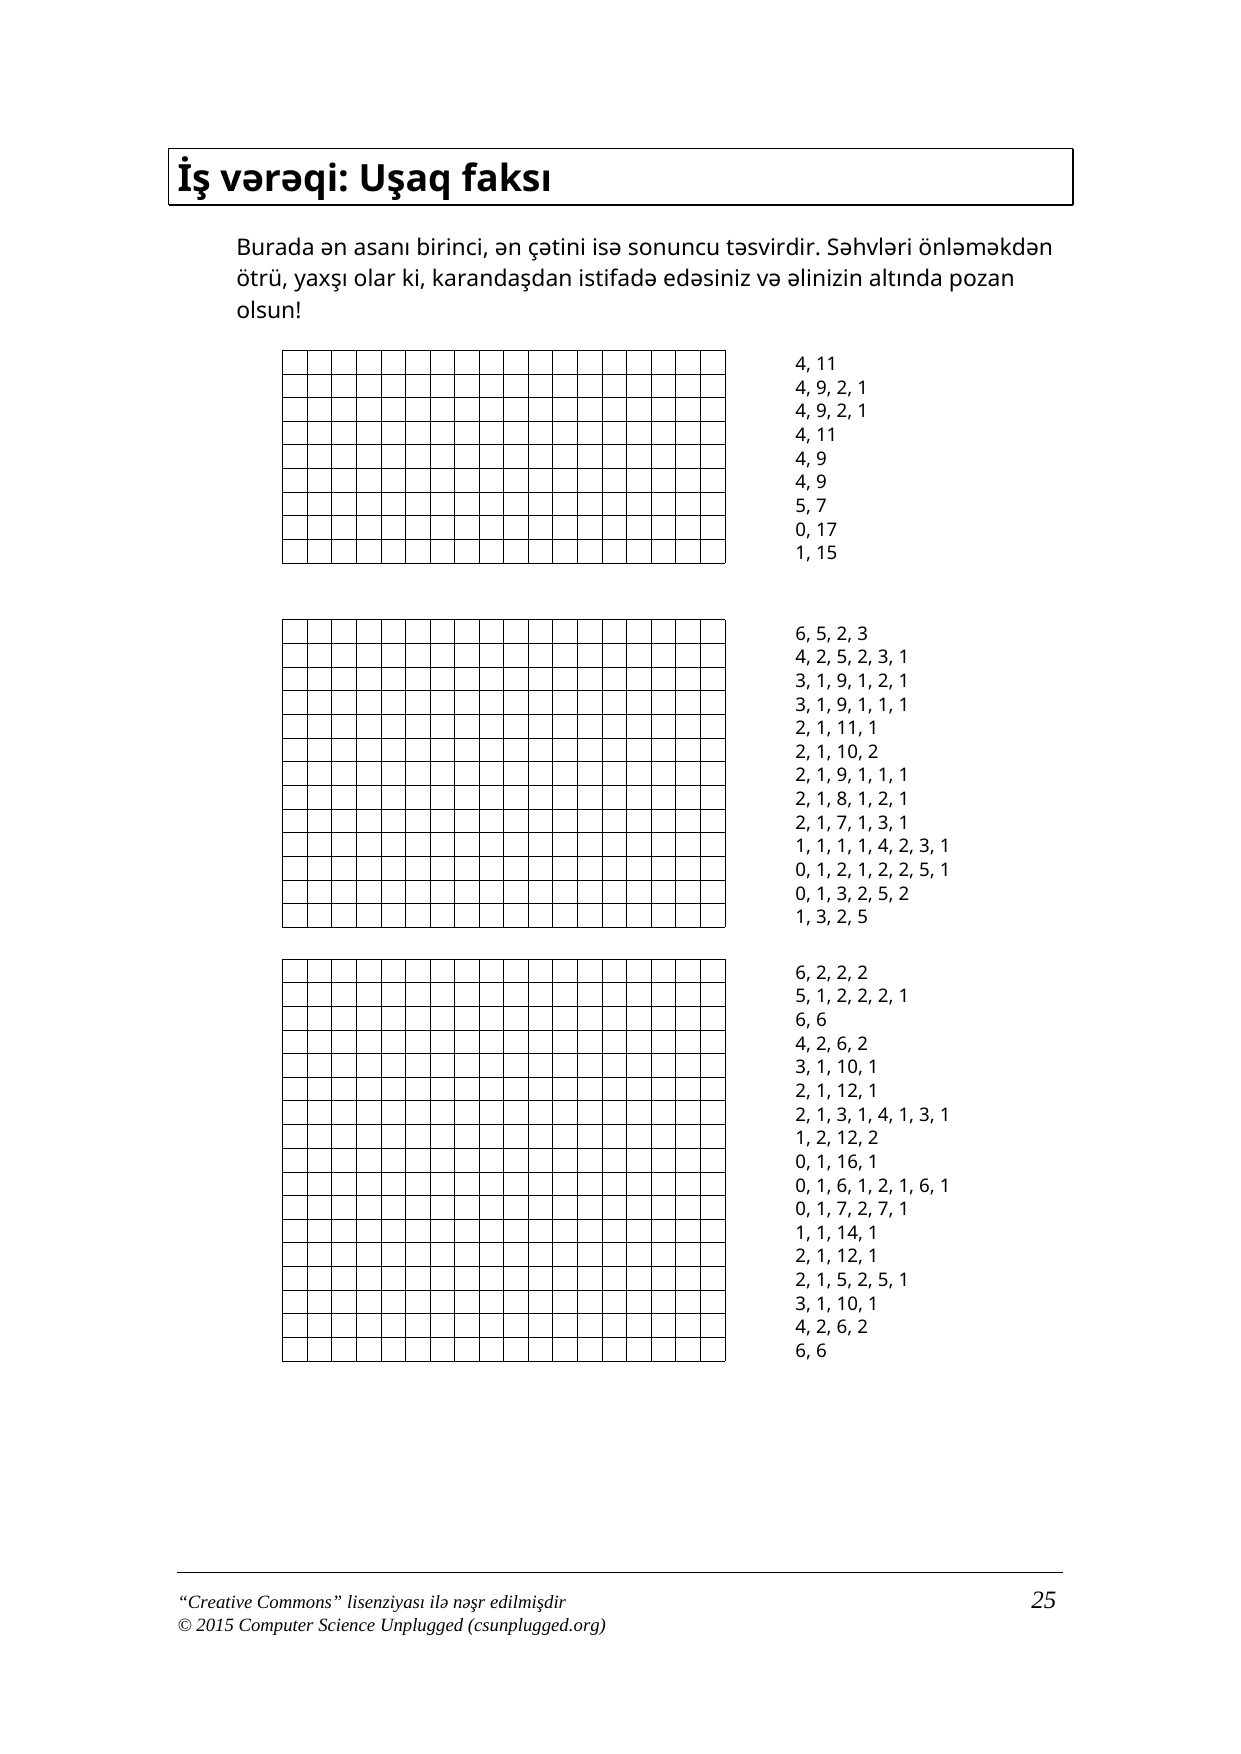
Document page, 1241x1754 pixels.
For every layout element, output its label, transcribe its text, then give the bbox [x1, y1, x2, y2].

table_cell [332, 1196, 356, 1219]
table_cell [406, 762, 430, 785]
table_cell [701, 983, 725, 1006]
table_cell [480, 691, 503, 714]
table_cell [283, 375, 307, 397]
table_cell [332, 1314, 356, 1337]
table_cell [357, 1173, 381, 1195]
table_cell [603, 422, 626, 444]
table_cell [701, 739, 725, 761]
table_cell [652, 833, 675, 856]
table_cell [455, 1078, 479, 1100]
table_cell [332, 1007, 356, 1029]
table_cell [332, 540, 356, 563]
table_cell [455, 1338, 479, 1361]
table_cell [553, 668, 577, 690]
table_cell [283, 691, 307, 714]
table_cell [603, 983, 626, 1006]
table_cell [652, 691, 675, 714]
table_cell [701, 422, 725, 444]
table_cell [406, 398, 430, 421]
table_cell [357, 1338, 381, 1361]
table_cell [578, 516, 602, 539]
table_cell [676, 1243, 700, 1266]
table_cell [455, 762, 479, 785]
table_cell [455, 715, 479, 738]
table_cell [504, 1007, 528, 1029]
table_cell [480, 540, 503, 563]
table_cell [406, 1149, 430, 1171]
table_cell [455, 739, 479, 761]
table_cell [701, 691, 725, 714]
table_cell [332, 857, 356, 879]
table_cell [504, 810, 528, 832]
table_cell [701, 540, 725, 563]
table_cell [529, 1220, 552, 1242]
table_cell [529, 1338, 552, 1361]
table_cell [283, 668, 307, 690]
table_cell [283, 1078, 307, 1100]
table_cell [332, 786, 356, 808]
table_cell [652, 644, 675, 667]
table_cell [357, 1243, 381, 1266]
table_cell [504, 1196, 528, 1219]
table_cell [676, 1173, 700, 1195]
table_cell 2, 1, 11, 1 [726, 714, 1020, 738]
table_header [332, 351, 356, 373]
table_cell [308, 857, 331, 879]
table_cell [701, 1007, 725, 1029]
table_cell [553, 1007, 577, 1029]
table_cell [357, 668, 381, 690]
table_cell [529, 644, 552, 667]
table_cell [578, 881, 602, 903]
table_cell [406, 1007, 430, 1029]
table_cell [701, 762, 725, 785]
table_cell [431, 493, 454, 515]
table_cell [652, 739, 675, 761]
table_cell [357, 398, 381, 421]
table_cell [529, 810, 552, 832]
table_cell [529, 1125, 552, 1148]
table_header [283, 620, 307, 643]
table_cell [455, 983, 479, 1006]
table_cell [504, 786, 528, 808]
table_cell [382, 398, 405, 421]
table_cell [603, 1125, 626, 1148]
table_cell [406, 1220, 430, 1242]
table_cell [382, 375, 405, 397]
table_cell [553, 516, 577, 539]
table_cell 0, 1, 3, 2, 5, 2 [726, 880, 1020, 903]
table_cell [603, 833, 626, 856]
table_cell [431, 1054, 454, 1077]
table_cell [627, 1054, 651, 1077]
table_cell [578, 691, 602, 714]
table_cell [480, 786, 503, 808]
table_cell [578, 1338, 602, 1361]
table_cell [676, 904, 700, 927]
table_cell [455, 857, 479, 879]
table_cell 2, 1, 10, 2 [726, 738, 1020, 761]
table_cell [455, 445, 479, 468]
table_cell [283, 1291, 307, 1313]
table_cell [283, 1125, 307, 1148]
table_cell [603, 644, 626, 667]
table_cell [480, 1031, 503, 1053]
table_cell [332, 668, 356, 690]
table_cell [455, 540, 479, 563]
table_cell [357, 1054, 381, 1077]
table_cell [480, 810, 503, 832]
table_cell [529, 668, 552, 690]
table_cell [455, 691, 479, 714]
table_cell [529, 739, 552, 761]
table_cell [553, 1054, 577, 1077]
table_cell [676, 810, 700, 832]
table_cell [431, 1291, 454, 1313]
table_cell [406, 516, 430, 539]
table_cell [652, 668, 675, 690]
table_cell [676, 881, 700, 903]
table_cell 2, 1, 12, 1 [726, 1077, 1020, 1100]
table_header [529, 620, 552, 643]
table_cell [357, 516, 381, 539]
table_cell [627, 810, 651, 832]
table_cell [382, 644, 405, 667]
table_cell [406, 1196, 430, 1219]
table_header [382, 351, 405, 373]
table_cell 0, 1, 7, 2, 7, 1 [726, 1195, 1020, 1219]
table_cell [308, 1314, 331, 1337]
table_cell [357, 833, 381, 856]
table_cell [701, 1054, 725, 1077]
table_cell [332, 1031, 356, 1053]
table_cell 1, 1, 14, 1 [726, 1219, 1020, 1242]
table_cell [504, 1220, 528, 1242]
table_cell [406, 739, 430, 761]
table_cell [480, 1243, 503, 1266]
table_cell [578, 904, 602, 927]
table_cell [480, 445, 503, 468]
table_cell [553, 881, 577, 903]
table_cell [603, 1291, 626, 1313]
table_cell [553, 1243, 577, 1266]
table_cell [676, 691, 700, 714]
table_cell [676, 983, 700, 1006]
table_cell [308, 1220, 331, 1242]
table_cell [603, 691, 626, 714]
table_cell [652, 1173, 675, 1195]
table_cell [455, 1173, 479, 1195]
table_cell [308, 1243, 331, 1266]
table_cell [431, 1125, 454, 1148]
table_cell [431, 715, 454, 738]
table_cell [627, 1220, 651, 1242]
table_cell [431, 398, 454, 421]
table_cell [431, 469, 454, 492]
table_cell [480, 739, 503, 761]
table_cell [578, 983, 602, 1006]
table_cell [455, 786, 479, 808]
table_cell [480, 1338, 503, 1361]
table_cell [529, 983, 552, 1006]
table_cell [480, 1196, 503, 1219]
table_cell [529, 540, 552, 563]
table_cell [382, 1196, 405, 1219]
table_header [455, 960, 479, 982]
table_cell [480, 516, 503, 539]
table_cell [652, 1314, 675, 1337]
table_cell [504, 739, 528, 761]
table_cell [652, 1078, 675, 1100]
table_cell [480, 1220, 503, 1242]
table_cell [504, 1078, 528, 1100]
table_cell [529, 881, 552, 903]
table_header [406, 960, 430, 982]
table_header [578, 351, 602, 373]
table_cell [308, 1196, 331, 1219]
table_cell 1, 2, 12, 2 [726, 1124, 1020, 1148]
table_header 4, 11 [726, 350, 1020, 373]
table_cell [283, 398, 307, 421]
table_cell [406, 1078, 430, 1100]
table_cell [283, 1007, 307, 1029]
table_cell [431, 1031, 454, 1053]
table_cell [603, 1196, 626, 1219]
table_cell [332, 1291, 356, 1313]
table_cell [529, 1243, 552, 1266]
table_cell [578, 493, 602, 515]
table_cell [332, 881, 356, 903]
table_cell [627, 516, 651, 539]
table_cell [431, 739, 454, 761]
table_cell [308, 469, 331, 492]
table_cell [553, 1078, 577, 1100]
table_cell [431, 1196, 454, 1219]
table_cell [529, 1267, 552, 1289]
table_cell [332, 493, 356, 515]
table_header [357, 620, 381, 643]
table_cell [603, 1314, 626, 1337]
table_cell [676, 398, 700, 421]
table_cell [529, 1196, 552, 1219]
table_cell 3, 1, 9, 1, 1, 1 [726, 690, 1020, 714]
table_cell [676, 375, 700, 397]
table_cell [332, 1173, 356, 1195]
table_cell [504, 375, 528, 397]
table_cell [627, 715, 651, 738]
table_cell [308, 493, 331, 515]
table_cell [431, 1220, 454, 1242]
table_cell [627, 1007, 651, 1029]
table_cell [431, 1149, 454, 1171]
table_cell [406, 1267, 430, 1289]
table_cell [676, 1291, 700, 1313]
table_cell [357, 691, 381, 714]
table_cell [308, 739, 331, 761]
table_cell [603, 810, 626, 832]
table_header [701, 960, 725, 982]
table_cell [627, 881, 651, 903]
table_header [382, 960, 405, 982]
table_cell [332, 691, 356, 714]
table_cell [332, 1054, 356, 1077]
table_cell [480, 1007, 503, 1029]
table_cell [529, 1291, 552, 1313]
table_cell [529, 493, 552, 515]
table_cell [382, 540, 405, 563]
table_cell [283, 1031, 307, 1053]
table_cell [480, 857, 503, 879]
table_cell 4, 2, 6, 2 [726, 1030, 1020, 1053]
table_header [431, 351, 454, 373]
table_cell [406, 904, 430, 927]
table_cell [283, 833, 307, 856]
table_cell 0, 1, 6, 1, 2, 1, 6, 1 [726, 1171, 1020, 1195]
table_cell [431, 1243, 454, 1266]
table_cell [529, 398, 552, 421]
table_header [676, 960, 700, 982]
table_cell [504, 668, 528, 690]
table_cell [627, 422, 651, 444]
table_cell [308, 516, 331, 539]
table_cell [357, 445, 381, 468]
table_cell [455, 375, 479, 397]
table_header [603, 620, 626, 643]
table_cell [701, 1125, 725, 1148]
table_cell [676, 762, 700, 785]
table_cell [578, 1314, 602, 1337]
table_cell [553, 469, 577, 492]
table_cell [504, 493, 528, 515]
table_cell [553, 375, 577, 397]
table_cell [332, 739, 356, 761]
table_cell [406, 644, 430, 667]
table_cell [553, 833, 577, 856]
table_cell [627, 1196, 651, 1219]
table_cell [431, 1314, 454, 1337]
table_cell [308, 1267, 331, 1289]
table_cell [676, 1031, 700, 1053]
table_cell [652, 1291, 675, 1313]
table_cell [332, 516, 356, 539]
table_cell [455, 644, 479, 667]
table_cell [455, 1125, 479, 1148]
table_cell [406, 493, 430, 515]
table_cell [382, 1031, 405, 1053]
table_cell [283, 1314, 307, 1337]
table_cell [406, 715, 430, 738]
table_cell [480, 881, 503, 903]
table_cell [283, 445, 307, 468]
table_cell [578, 1031, 602, 1053]
table_cell [455, 469, 479, 492]
table_cell [627, 904, 651, 927]
table_cell [652, 1054, 675, 1077]
table_cell [529, 833, 552, 856]
table_cell [676, 668, 700, 690]
table_cell [701, 375, 725, 397]
table_cell [406, 833, 430, 856]
table_cell [431, 375, 454, 397]
table_cell [480, 1101, 503, 1124]
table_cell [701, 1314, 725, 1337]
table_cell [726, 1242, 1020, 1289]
table_cell [382, 516, 405, 539]
table_cell [406, 1101, 430, 1124]
table_cell [603, 739, 626, 761]
table_cell [553, 739, 577, 761]
table_cell [308, 691, 331, 714]
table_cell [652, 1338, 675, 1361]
table_cell [652, 445, 675, 468]
table_cell [406, 810, 430, 832]
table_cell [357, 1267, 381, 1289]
table_cell [504, 881, 528, 903]
table_header [455, 620, 479, 643]
table_cell [382, 833, 405, 856]
table_cell [553, 810, 577, 832]
table_cell [553, 1125, 577, 1148]
table_cell [455, 1220, 479, 1242]
table_cell [431, 833, 454, 856]
table_cell [603, 469, 626, 492]
table_cell [504, 691, 528, 714]
table_cell [455, 1031, 479, 1053]
table_cell [553, 983, 577, 1006]
table_header [480, 960, 503, 982]
table_cell [382, 1125, 405, 1148]
table_header [332, 960, 356, 982]
table_cell [406, 668, 430, 690]
table_cell [283, 1149, 307, 1171]
table_cell [652, 983, 675, 1006]
table_cell [357, 1031, 381, 1053]
table_cell [578, 762, 602, 785]
table_cell [308, 810, 331, 832]
table_cell [480, 668, 503, 690]
table_cell [701, 857, 725, 879]
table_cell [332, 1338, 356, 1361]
table_cell [308, 1007, 331, 1029]
table_cell [431, 668, 454, 690]
table_cell [652, 398, 675, 421]
table_cell [406, 540, 430, 563]
table_cell [701, 398, 725, 421]
table_cell [308, 644, 331, 667]
table_cell [701, 1101, 725, 1124]
table_cell [357, 1149, 381, 1171]
table_cell [308, 881, 331, 903]
table_cell [553, 691, 577, 714]
table_cell [504, 1173, 528, 1195]
table_cell [504, 516, 528, 539]
table_cell [382, 739, 405, 761]
table_cell [332, 715, 356, 738]
table_cell [431, 644, 454, 667]
table_cell [382, 1101, 405, 1124]
table_cell [382, 786, 405, 808]
table_cell [652, 762, 675, 785]
table_cell [676, 493, 700, 515]
table_cell [308, 1149, 331, 1171]
table_cell [627, 1101, 651, 1124]
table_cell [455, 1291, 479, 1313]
table_cell [603, 1101, 626, 1124]
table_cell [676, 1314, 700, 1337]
table_cell [578, 715, 602, 738]
table_header [578, 620, 602, 643]
table_cell 5, 1, 2, 2, 2, 1 [726, 982, 1020, 1006]
table_cell [431, 1007, 454, 1029]
table_cell [553, 715, 577, 738]
table_cell [529, 904, 552, 927]
table_cell 4, 9, 2, 1 [726, 397, 1020, 421]
table_cell [283, 1101, 307, 1124]
table_cell [382, 1243, 405, 1266]
table_cell [652, 422, 675, 444]
table_cell [504, 445, 528, 468]
table_cell [578, 1149, 602, 1171]
table_cell [332, 398, 356, 421]
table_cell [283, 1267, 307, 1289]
table_cell [357, 375, 381, 397]
table_cell [627, 983, 651, 1006]
table_cell [357, 857, 381, 879]
table_cell [480, 493, 503, 515]
table_header [382, 620, 405, 643]
table_cell [529, 1007, 552, 1029]
table_cell [603, 1078, 626, 1100]
table_cell [283, 810, 307, 832]
table_cell [455, 668, 479, 690]
table_cell [332, 445, 356, 468]
table_cell [627, 398, 651, 421]
table_cell [455, 810, 479, 832]
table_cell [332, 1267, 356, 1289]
table_cell [308, 1031, 331, 1053]
table_cell [553, 857, 577, 879]
table_header [701, 351, 725, 373]
table_cell [406, 375, 430, 397]
table_cell [455, 881, 479, 903]
table_cell [357, 1196, 381, 1219]
table_cell [529, 857, 552, 879]
table_cell [627, 668, 651, 690]
table_cell [652, 904, 675, 927]
table_cell [529, 786, 552, 808]
table_cell [578, 1125, 602, 1148]
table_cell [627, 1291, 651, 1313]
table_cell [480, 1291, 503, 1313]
table_cell [529, 469, 552, 492]
table_cell [357, 469, 381, 492]
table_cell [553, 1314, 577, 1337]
table_cell [357, 881, 381, 903]
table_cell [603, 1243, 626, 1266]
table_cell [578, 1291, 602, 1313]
table_cell [578, 398, 602, 421]
table_cell [308, 422, 331, 444]
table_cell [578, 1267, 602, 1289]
table_cell [431, 881, 454, 903]
table_cell 2, 1, 9, 1, 1, 1 [726, 761, 1020, 785]
table_header [603, 960, 626, 982]
table_cell [504, 1149, 528, 1171]
table_cell [578, 1173, 602, 1195]
table_cell [676, 786, 700, 808]
table_cell [308, 1125, 331, 1148]
table_cell [504, 833, 528, 856]
table_cell [603, 715, 626, 738]
table_cell [652, 1149, 675, 1171]
table_cell [332, 1078, 356, 1100]
table_header [308, 960, 331, 982]
table_cell [406, 786, 430, 808]
table_cell [283, 1054, 307, 1077]
table_header [504, 351, 528, 373]
table_cell [332, 1220, 356, 1242]
table_cell [676, 857, 700, 879]
table_cell [652, 857, 675, 879]
table_cell [480, 1149, 503, 1171]
table_cell [455, 1196, 479, 1219]
table_header [627, 351, 651, 373]
table_cell [553, 445, 577, 468]
table_cell [627, 857, 651, 879]
table_cell [357, 422, 381, 444]
table_cell [701, 493, 725, 515]
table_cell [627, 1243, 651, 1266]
table_cell [529, 445, 552, 468]
table_cell [504, 540, 528, 563]
table_cell [283, 857, 307, 879]
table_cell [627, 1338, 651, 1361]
table_cell [701, 469, 725, 492]
table_cell [603, 1220, 626, 1242]
table_cell [283, 1220, 307, 1242]
table_cell [357, 739, 381, 761]
table_cell [652, 375, 675, 397]
table_cell [382, 469, 405, 492]
table_cell 2, 1, 7, 1, 3, 1 [726, 809, 1020, 832]
table_cell [627, 469, 651, 492]
table_cell [701, 833, 725, 856]
table_cell [504, 904, 528, 927]
table_cell [431, 516, 454, 539]
table_header [504, 960, 528, 982]
table_cell 0, 1, 16, 1 [726, 1148, 1020, 1171]
table_header 6, 2, 2, 2 [726, 959, 1020, 982]
table_cell [529, 1101, 552, 1124]
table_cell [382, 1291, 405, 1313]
table_cell [701, 1196, 725, 1219]
table_cell [676, 1125, 700, 1148]
table_cell [652, 469, 675, 492]
table_cell [357, 493, 381, 515]
table_header [652, 351, 675, 373]
table_cell 2, 1, 3, 1, 4, 1, 3, 1 [726, 1100, 1020, 1124]
table_cell [455, 493, 479, 515]
table_cell [603, 375, 626, 397]
table_cell [480, 398, 503, 421]
table_cell [529, 1078, 552, 1100]
table_cell [652, 715, 675, 738]
table_cell 4, 9 [726, 468, 1020, 492]
table_cell [652, 1031, 675, 1053]
table_cell [627, 493, 651, 515]
table_header [553, 620, 577, 643]
table_cell [332, 762, 356, 785]
table_cell [553, 1101, 577, 1124]
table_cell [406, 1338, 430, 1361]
table_header [627, 960, 651, 982]
table_cell [382, 810, 405, 832]
table_cell [283, 881, 307, 903]
table_header [553, 960, 577, 982]
table_cell [504, 715, 528, 738]
table_cell [382, 904, 405, 927]
table_cell [553, 1220, 577, 1242]
table_cell [701, 1149, 725, 1171]
table_cell [578, 786, 602, 808]
table_cell [553, 1149, 577, 1171]
table_cell [627, 1078, 651, 1100]
table_cell [627, 1031, 651, 1053]
table_cell [676, 1007, 700, 1029]
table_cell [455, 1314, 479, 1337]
table_cell [308, 1078, 331, 1100]
table_cell [283, 493, 307, 515]
table_cell [308, 762, 331, 785]
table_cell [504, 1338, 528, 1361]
table_header [431, 960, 454, 982]
table_cell [308, 786, 331, 808]
table_cell [701, 445, 725, 468]
table_header [357, 351, 381, 373]
table_cell [455, 398, 479, 421]
table_cell [406, 983, 430, 1006]
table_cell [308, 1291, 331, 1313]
table_cell [652, 516, 675, 539]
table_cell [504, 422, 528, 444]
table_header [283, 960, 307, 982]
table_cell [504, 1054, 528, 1077]
table_cell [627, 1125, 651, 1148]
table_cell [701, 881, 725, 903]
table_cell [676, 540, 700, 563]
table_cell [553, 1196, 577, 1219]
table_cell [480, 1054, 503, 1077]
table_cell [553, 1031, 577, 1053]
table_cell [382, 715, 405, 738]
table_cell [357, 715, 381, 738]
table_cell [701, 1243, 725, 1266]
table_cell [332, 1125, 356, 1148]
table_cell [627, 786, 651, 808]
table_cell [283, 904, 307, 927]
table_cell [332, 1243, 356, 1266]
table_header [504, 620, 528, 643]
table_cell [455, 1149, 479, 1171]
table_cell [308, 715, 331, 738]
table_header [480, 351, 503, 373]
table_cell [652, 786, 675, 808]
table_cell [283, 762, 307, 785]
table_cell [676, 644, 700, 667]
table_cell [676, 833, 700, 856]
table_cell [701, 1173, 725, 1195]
table_cell [701, 1031, 725, 1053]
table_cell [676, 1078, 700, 1100]
table_cell [553, 493, 577, 515]
table_cell [578, 1007, 602, 1029]
table_cell [332, 1149, 356, 1171]
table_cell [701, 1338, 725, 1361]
table_cell [406, 691, 430, 714]
table_cell [701, 644, 725, 667]
table_cell [504, 1101, 528, 1124]
table_cell [332, 375, 356, 397]
table_cell 5, 7 [726, 492, 1020, 515]
table_cell [431, 904, 454, 927]
table_cell [431, 983, 454, 1006]
table_cell [701, 1220, 725, 1242]
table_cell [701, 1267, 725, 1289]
table_cell [676, 715, 700, 738]
table_cell [652, 493, 675, 515]
table_cell [382, 691, 405, 714]
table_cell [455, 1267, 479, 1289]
table_cell [578, 810, 602, 832]
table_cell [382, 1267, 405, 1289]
table_cell [652, 810, 675, 832]
table_cell [480, 1173, 503, 1195]
table_cell [529, 1149, 552, 1171]
table_cell [406, 422, 430, 444]
table_cell [578, 1220, 602, 1242]
table_cell [676, 445, 700, 468]
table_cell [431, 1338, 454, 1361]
table_cell [529, 691, 552, 714]
table_cell [332, 833, 356, 856]
table_cell [603, 881, 626, 903]
table_cell [480, 1125, 503, 1148]
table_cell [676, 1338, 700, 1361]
table_cell [480, 375, 503, 397]
table_cell [553, 540, 577, 563]
table_cell [332, 904, 356, 927]
table_header [652, 960, 675, 982]
table_cell [603, 857, 626, 879]
table_cell [480, 644, 503, 667]
table_cell [308, 1173, 331, 1195]
table_cell [701, 516, 725, 539]
table_cell [382, 1220, 405, 1242]
table_header [603, 351, 626, 373]
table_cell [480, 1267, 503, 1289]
table_cell [676, 469, 700, 492]
table_cell [308, 375, 331, 397]
table_cell [553, 644, 577, 667]
table_cell [578, 668, 602, 690]
table_cell [431, 786, 454, 808]
table_cell [382, 422, 405, 444]
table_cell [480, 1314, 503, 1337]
table_cell [357, 810, 381, 832]
table_cell [455, 1054, 479, 1077]
table_cell [578, 1078, 602, 1100]
table_cell [431, 445, 454, 468]
table_cell [701, 668, 725, 690]
table_cell [627, 739, 651, 761]
table_cell [406, 1125, 430, 1148]
table_cell [382, 1007, 405, 1029]
table_cell [627, 375, 651, 397]
table_cell [283, 516, 307, 539]
table_cell [382, 857, 405, 879]
table_cell [504, 857, 528, 879]
table_cell [431, 762, 454, 785]
table_cell [603, 1007, 626, 1029]
table_cell [529, 375, 552, 397]
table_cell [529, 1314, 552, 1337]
table_header [480, 620, 503, 643]
table_cell [431, 1101, 454, 1124]
table_cell [357, 1220, 381, 1242]
table_cell [332, 983, 356, 1006]
table_cell 1, 1, 1, 1, 4, 2, 3, 1 [726, 832, 1020, 856]
table_cell [529, 1173, 552, 1195]
table_cell [308, 833, 331, 856]
table_cell [627, 691, 651, 714]
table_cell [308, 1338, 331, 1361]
table_cell [529, 762, 552, 785]
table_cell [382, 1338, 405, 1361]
table_cell [283, 739, 307, 761]
table_cell [504, 762, 528, 785]
table_cell 1, 3, 2, 5 [726, 903, 1020, 927]
table_cell [332, 422, 356, 444]
table_header [406, 351, 430, 373]
table_cell [431, 422, 454, 444]
table_header [332, 620, 356, 643]
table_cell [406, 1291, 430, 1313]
table_header [578, 960, 602, 982]
table_cell [406, 881, 430, 903]
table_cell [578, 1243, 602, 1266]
table_cell [529, 422, 552, 444]
table_cell [382, 881, 405, 903]
table_cell [676, 1196, 700, 1219]
table_cell [627, 762, 651, 785]
table_cell [578, 375, 602, 397]
table_cell [283, 1243, 307, 1266]
table_cell [455, 422, 479, 444]
table_cell [308, 540, 331, 563]
table_cell [627, 833, 651, 856]
table_cell [603, 445, 626, 468]
table_cell [283, 715, 307, 738]
table_cell [406, 857, 430, 879]
table_cell [529, 715, 552, 738]
table_cell [431, 691, 454, 714]
table_cell [504, 1125, 528, 1148]
table_cell [603, 668, 626, 690]
table_cell [308, 668, 331, 690]
table_cell [455, 1243, 479, 1266]
table_cell [553, 786, 577, 808]
table_cell [406, 1054, 430, 1077]
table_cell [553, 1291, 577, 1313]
table_cell [455, 833, 479, 856]
table_cell [357, 1007, 381, 1029]
table_cell [701, 810, 725, 832]
table_header [701, 620, 725, 643]
table_cell [676, 1101, 700, 1124]
table_header [406, 620, 430, 643]
table_cell [431, 540, 454, 563]
table_cell 6, 6 [726, 1006, 1020, 1029]
table_cell [455, 904, 479, 927]
table_cell [652, 1220, 675, 1242]
table_cell [308, 445, 331, 468]
table_cell [480, 1078, 503, 1100]
table_cell [283, 1196, 307, 1219]
table_cell [455, 516, 479, 539]
table_cell [529, 516, 552, 539]
table_cell [357, 786, 381, 808]
table_cell [676, 1054, 700, 1077]
table_cell [652, 1196, 675, 1219]
table_cell [603, 493, 626, 515]
table_cell [676, 1220, 700, 1242]
table_cell 3, 1, 10, 1 [726, 1053, 1020, 1077]
table_cell [357, 762, 381, 785]
table_cell 4, 11 [726, 421, 1020, 444]
table_cell [357, 644, 381, 667]
table_cell [701, 715, 725, 738]
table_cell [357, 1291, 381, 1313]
table_header [529, 351, 552, 373]
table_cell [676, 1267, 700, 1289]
table_cell [627, 644, 651, 667]
table_cell [357, 1125, 381, 1148]
table_cell [382, 1173, 405, 1195]
table_cell [529, 1031, 552, 1053]
table_cell [676, 739, 700, 761]
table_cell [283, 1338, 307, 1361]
table_cell [357, 1101, 381, 1124]
table_cell [603, 540, 626, 563]
table_cell 3, 1, 9, 1, 2, 1 [726, 667, 1020, 690]
table_cell [406, 445, 430, 468]
table_cell [578, 445, 602, 468]
table_cell [578, 469, 602, 492]
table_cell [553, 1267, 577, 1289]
table_cell [308, 904, 331, 927]
table_cell [406, 1031, 430, 1053]
table_cell [283, 1173, 307, 1195]
table_cell [603, 516, 626, 539]
table_cell [357, 904, 381, 927]
table_cell [676, 422, 700, 444]
table_cell [553, 398, 577, 421]
table_cell [578, 540, 602, 563]
table_cell 4, 2, 5, 2, 3, 1 [726, 643, 1020, 667]
table_header [553, 351, 577, 373]
table_cell [382, 762, 405, 785]
table_cell [676, 1149, 700, 1171]
table_cell [308, 398, 331, 421]
table_cell [431, 810, 454, 832]
table_cell [382, 983, 405, 1006]
table_header [431, 620, 454, 643]
table_header [308, 351, 331, 373]
table_cell [480, 469, 503, 492]
table_cell [627, 1149, 651, 1171]
table_cell [406, 1243, 430, 1266]
table_cell [504, 398, 528, 421]
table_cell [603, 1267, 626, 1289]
table_cell [652, 1125, 675, 1148]
table_cell [332, 644, 356, 667]
table_cell 0, 1, 2, 1, 2, 2, 5, 1 [726, 856, 1020, 879]
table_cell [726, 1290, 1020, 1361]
table_cell [603, 1173, 626, 1195]
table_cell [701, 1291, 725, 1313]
table_cell [603, 1054, 626, 1077]
table_cell [603, 786, 626, 808]
table_cell [652, 540, 675, 563]
table_cell [504, 644, 528, 667]
table_cell 0, 17 [726, 515, 1020, 539]
table_cell [357, 983, 381, 1006]
table_cell 4, 9 [726, 444, 1020, 468]
table_cell [480, 983, 503, 1006]
table_cell [627, 540, 651, 563]
text Burada ən asanı birinci, ən çətini isə sonuncu təsvirdir. Səhvləri önləməkdən ötrü, yaxşı olar ki, karandaşdan istifadə edəsiniz və əlinizin altında pozan olsun! [236, 231, 1063, 325]
table_cell [382, 1054, 405, 1077]
table_cell [553, 762, 577, 785]
table_cell [406, 469, 430, 492]
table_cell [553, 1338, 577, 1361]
table_header [676, 620, 700, 643]
table_cell [553, 904, 577, 927]
table_cell 1, 15 [726, 539, 1020, 563]
table_cell [603, 398, 626, 421]
table_cell [382, 493, 405, 515]
table_cell [529, 1054, 552, 1077]
table_cell [603, 1149, 626, 1171]
table_header [308, 620, 331, 643]
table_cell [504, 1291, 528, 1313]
table_cell [553, 422, 577, 444]
table_cell [431, 1173, 454, 1195]
table_header [357, 960, 381, 982]
table_cell [455, 1007, 479, 1029]
table_cell [627, 1173, 651, 1195]
table_cell [357, 1078, 381, 1100]
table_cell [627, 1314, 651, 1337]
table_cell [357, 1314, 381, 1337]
table_cell [382, 668, 405, 690]
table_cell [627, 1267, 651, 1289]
table_cell [603, 904, 626, 927]
table_cell [578, 644, 602, 667]
table_cell [603, 762, 626, 785]
table_cell [332, 810, 356, 832]
table_header [627, 620, 651, 643]
table_cell [701, 786, 725, 808]
table_cell [283, 644, 307, 667]
table_cell [332, 1101, 356, 1124]
table_cell [480, 422, 503, 444]
table_cell [676, 516, 700, 539]
table_header [676, 351, 700, 373]
table_cell [382, 1149, 405, 1171]
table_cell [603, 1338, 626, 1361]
table_cell [504, 983, 528, 1006]
table_cell 2, 1, 8, 1, 2, 1 [726, 785, 1020, 808]
table_cell [283, 469, 307, 492]
table_cell [578, 1101, 602, 1124]
table_cell [283, 422, 307, 444]
table_header 6, 5, 2, 3 [725, 619, 1020, 643]
table_cell [652, 1101, 675, 1124]
table_header [283, 351, 307, 373]
table_cell [382, 1078, 405, 1100]
table_cell [701, 1078, 725, 1100]
table_cell [578, 1054, 602, 1077]
table_cell [504, 1031, 528, 1053]
table_cell [431, 857, 454, 879]
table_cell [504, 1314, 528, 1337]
table_cell [480, 833, 503, 856]
table_header [455, 351, 479, 373]
table_cell [480, 904, 503, 927]
table_cell [308, 1054, 331, 1077]
table_cell [357, 540, 381, 563]
table_cell [308, 1101, 331, 1124]
table_cell [308, 983, 331, 1006]
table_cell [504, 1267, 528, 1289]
table_cell [504, 1243, 528, 1266]
table_cell [553, 1173, 577, 1195]
table_header [652, 620, 675, 643]
table_cell [504, 469, 528, 492]
table_cell [406, 1173, 430, 1195]
table_cell [283, 786, 307, 808]
table_cell [578, 1196, 602, 1219]
title İş vərəqi: Uşaq faksı [169, 149, 1072, 204]
table_cell [627, 445, 651, 468]
table_cell [480, 715, 503, 738]
table_cell [652, 1007, 675, 1029]
table_cell [701, 904, 725, 927]
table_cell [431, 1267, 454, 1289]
table_cell [332, 469, 356, 492]
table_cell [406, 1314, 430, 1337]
table_cell [652, 881, 675, 903]
table_cell [603, 1031, 626, 1053]
table_cell [283, 540, 307, 563]
table_header [529, 960, 552, 982]
table_cell [431, 1078, 454, 1100]
table_cell [578, 857, 602, 879]
table_cell [455, 1101, 479, 1124]
table_cell [578, 833, 602, 856]
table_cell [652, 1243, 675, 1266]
table_cell [283, 983, 307, 1006]
table_cell [578, 739, 602, 761]
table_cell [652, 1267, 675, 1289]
table_cell [578, 422, 602, 444]
table_cell [382, 445, 405, 468]
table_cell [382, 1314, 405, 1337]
table_cell 4, 9, 2, 1 [726, 374, 1020, 397]
table_cell [480, 762, 503, 785]
